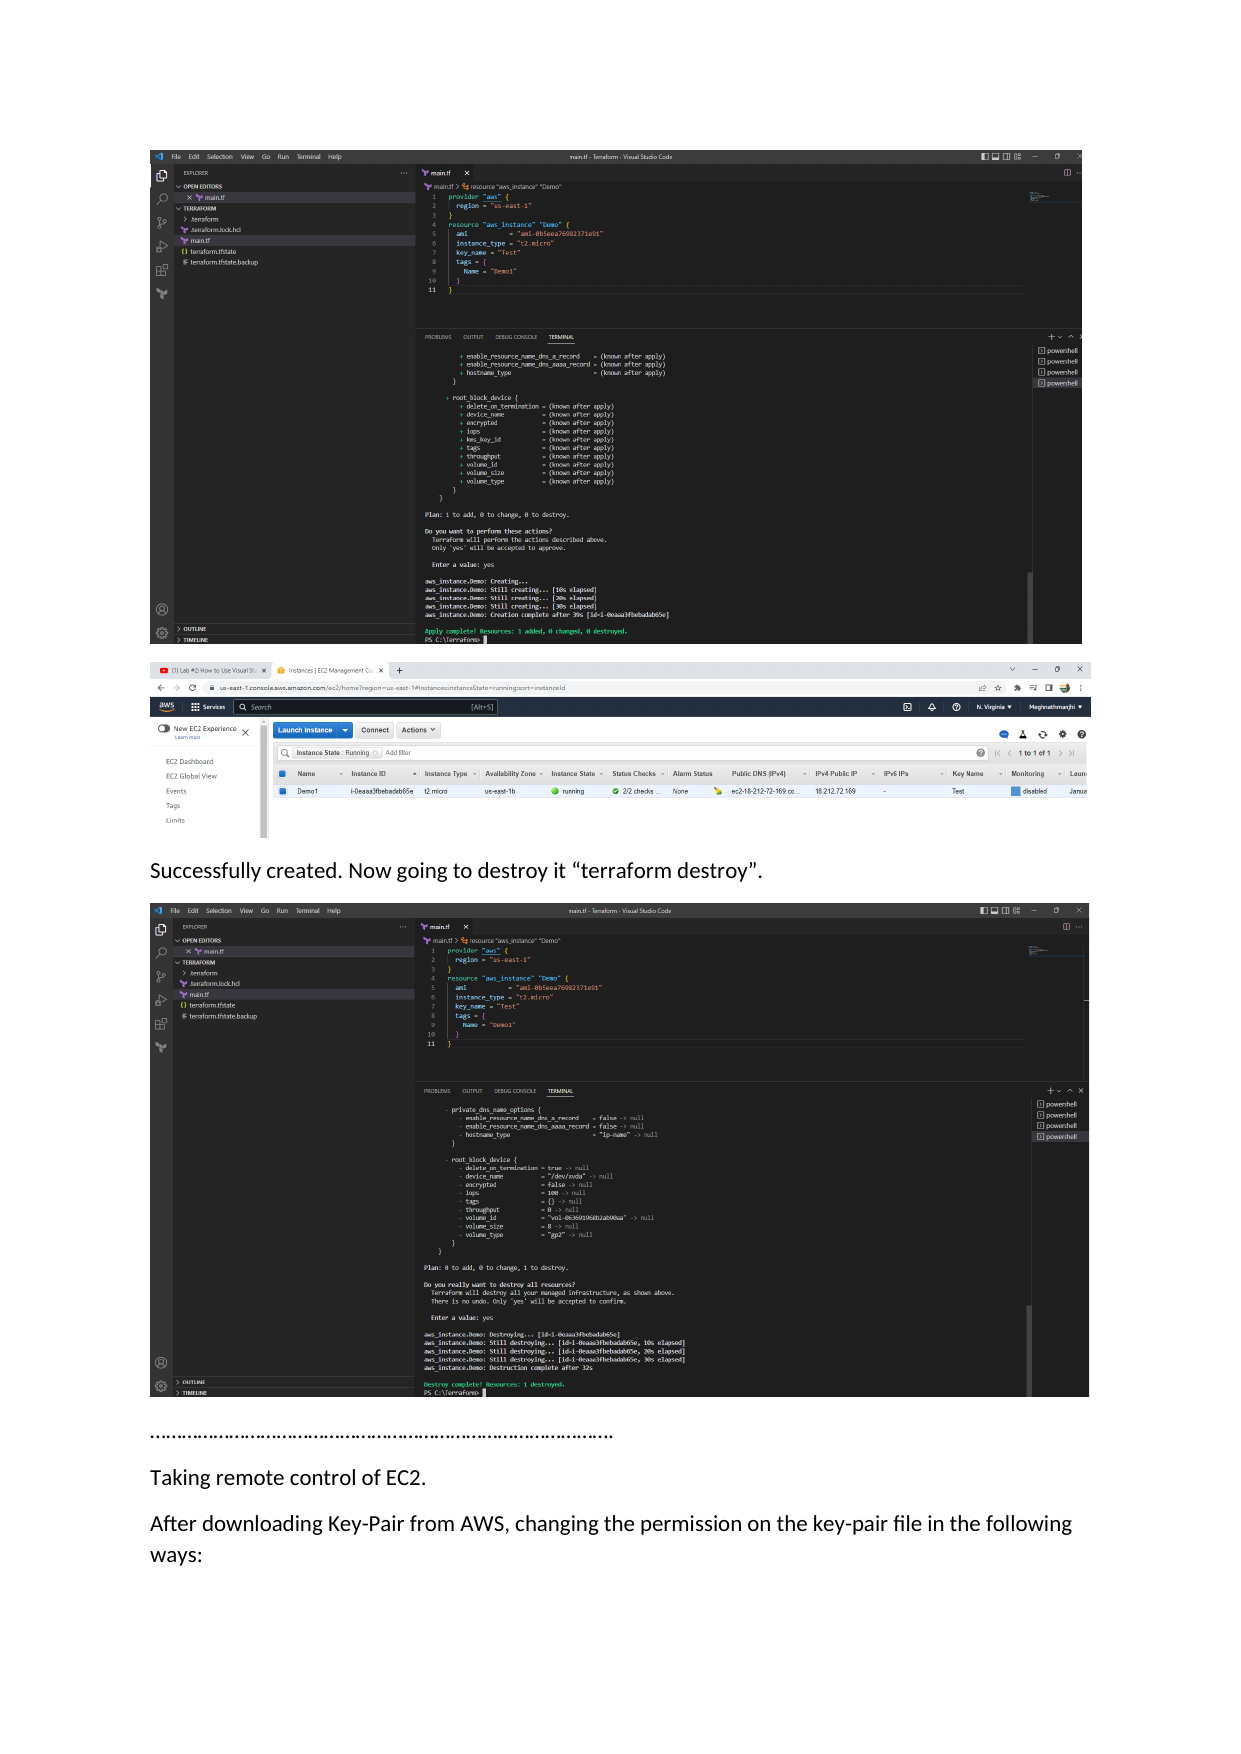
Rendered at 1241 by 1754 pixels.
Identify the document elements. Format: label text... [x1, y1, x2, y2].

text After downloading Key-Pair from AWS, changing the permission on the key-pair file in the following ways: [150, 1509, 1090, 1568]
text Successfully created. Now going to destroy it “terraform destroy”. [150, 856, 1090, 884]
text Taking remote control of EC2. [150, 1463, 1090, 1491]
picture [150, 662, 1091, 838]
picture [150, 903, 1090, 1397]
picture [150, 150, 1082, 644]
text ……………………………………………………………………………. [150, 1416, 1090, 1444]
